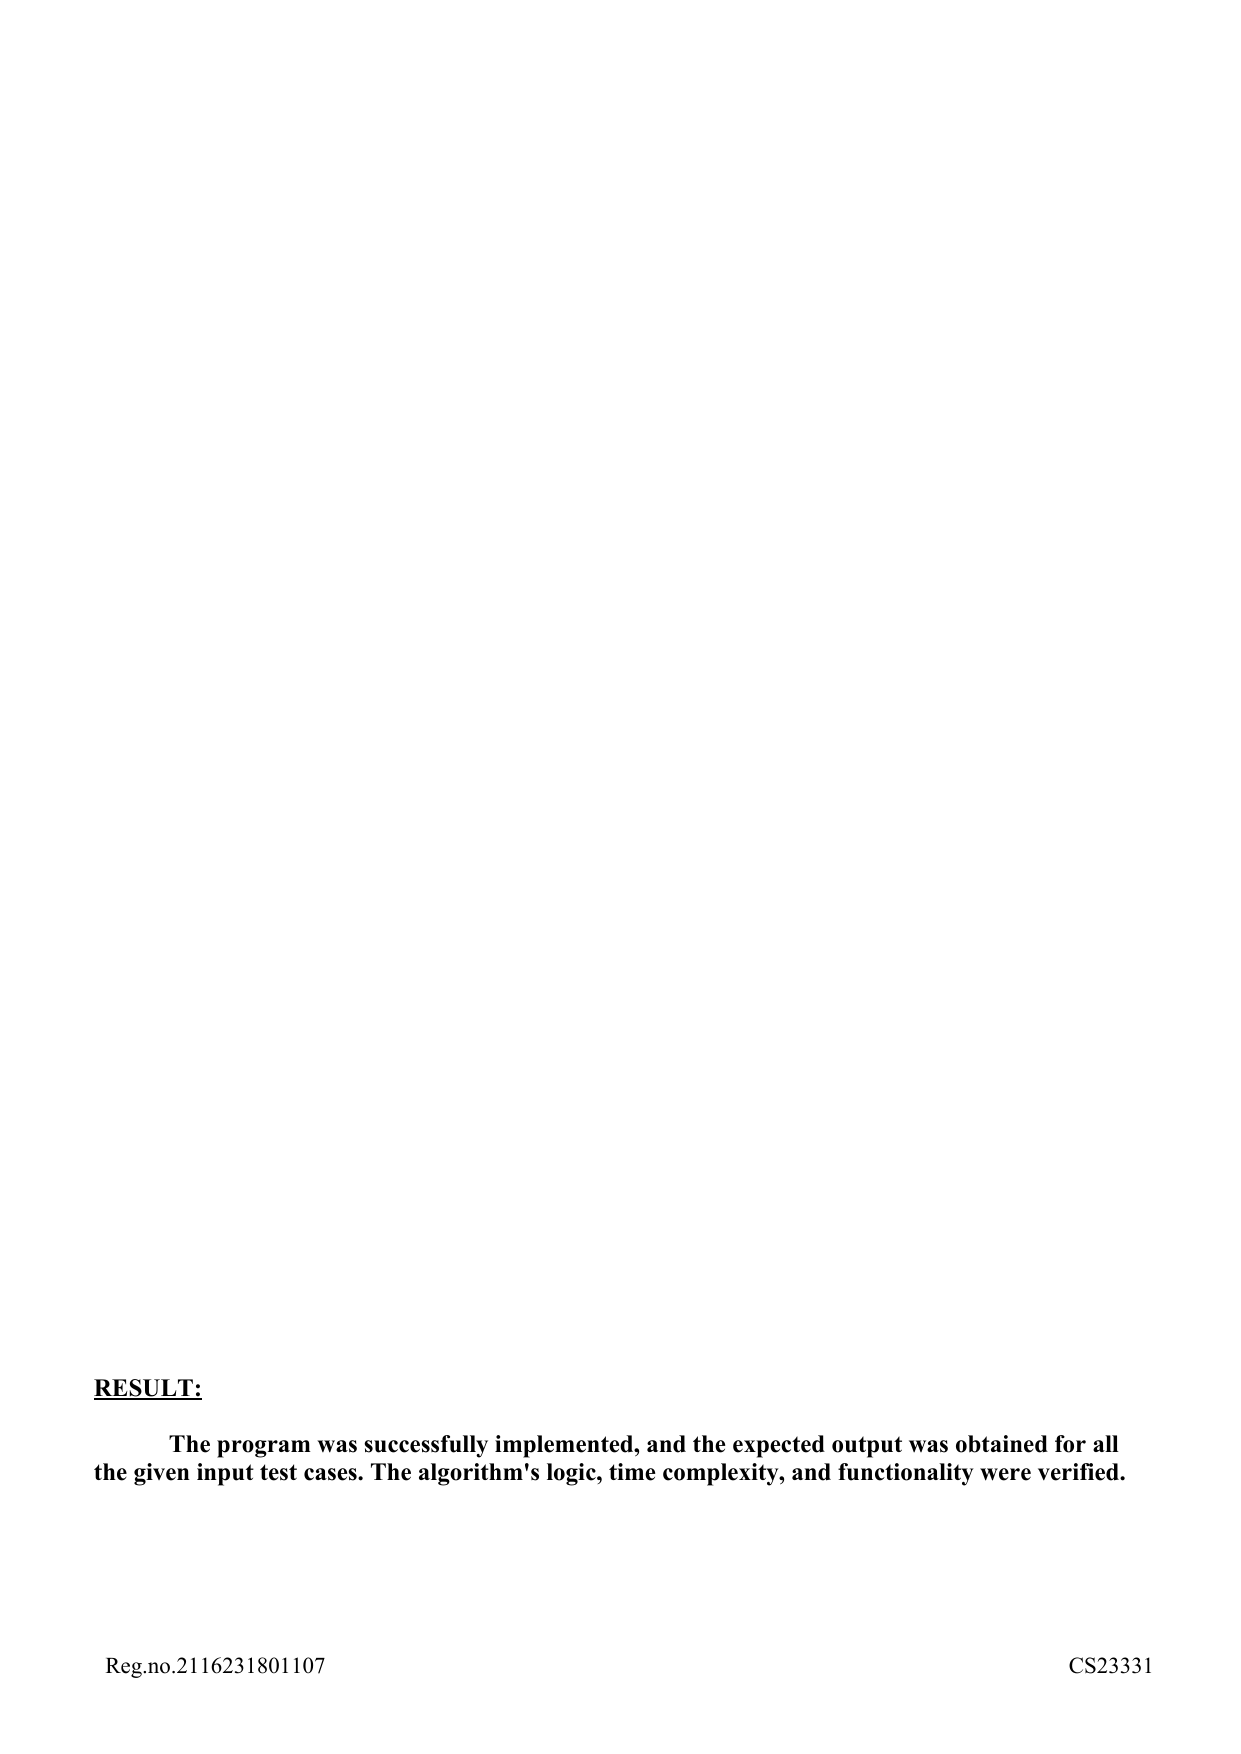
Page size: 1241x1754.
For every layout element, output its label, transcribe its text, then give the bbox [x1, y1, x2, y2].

text The program was successfully implemented, and the expected output was obtained for all the given input test cases. The algorithm's logic, time complexity, and functionality were verified. [94, 1430, 1155, 1485]
text RESULT: [94, 1374, 1155, 1402]
